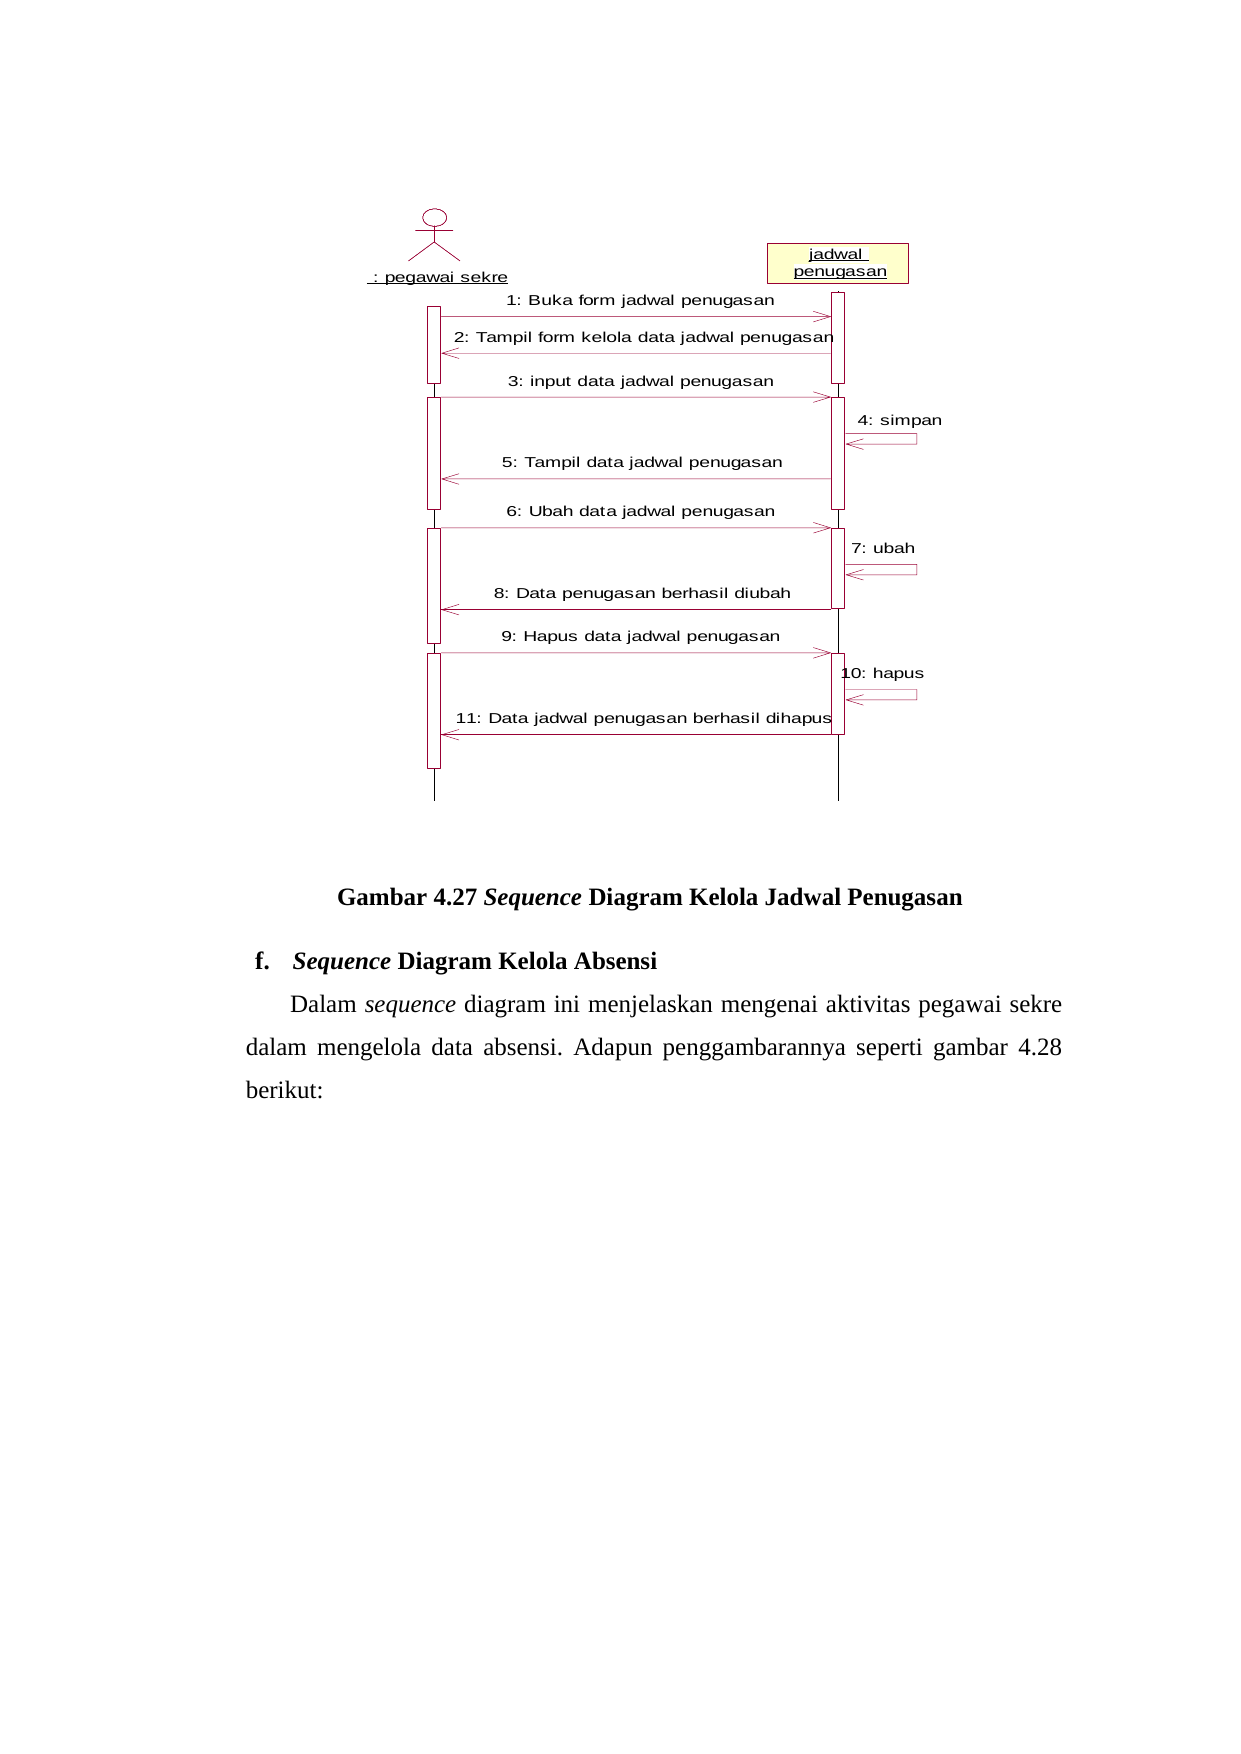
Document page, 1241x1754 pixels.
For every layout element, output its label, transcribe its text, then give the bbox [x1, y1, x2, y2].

list Dalam sequence diagram ini menjelaskan mengenai aktivitas pegawai sekre dalam mengelola data absensi. Adapun penggambarannya seperti gambar 4.28 berikut: [246, 989, 1063, 1104]
list Sequence Diagram Kelola Absensi [255, 946, 1063, 974]
text Gambar 4.27 Sequence Diagram Kelola Jadwal Penugasan [236, 882, 1063, 911]
